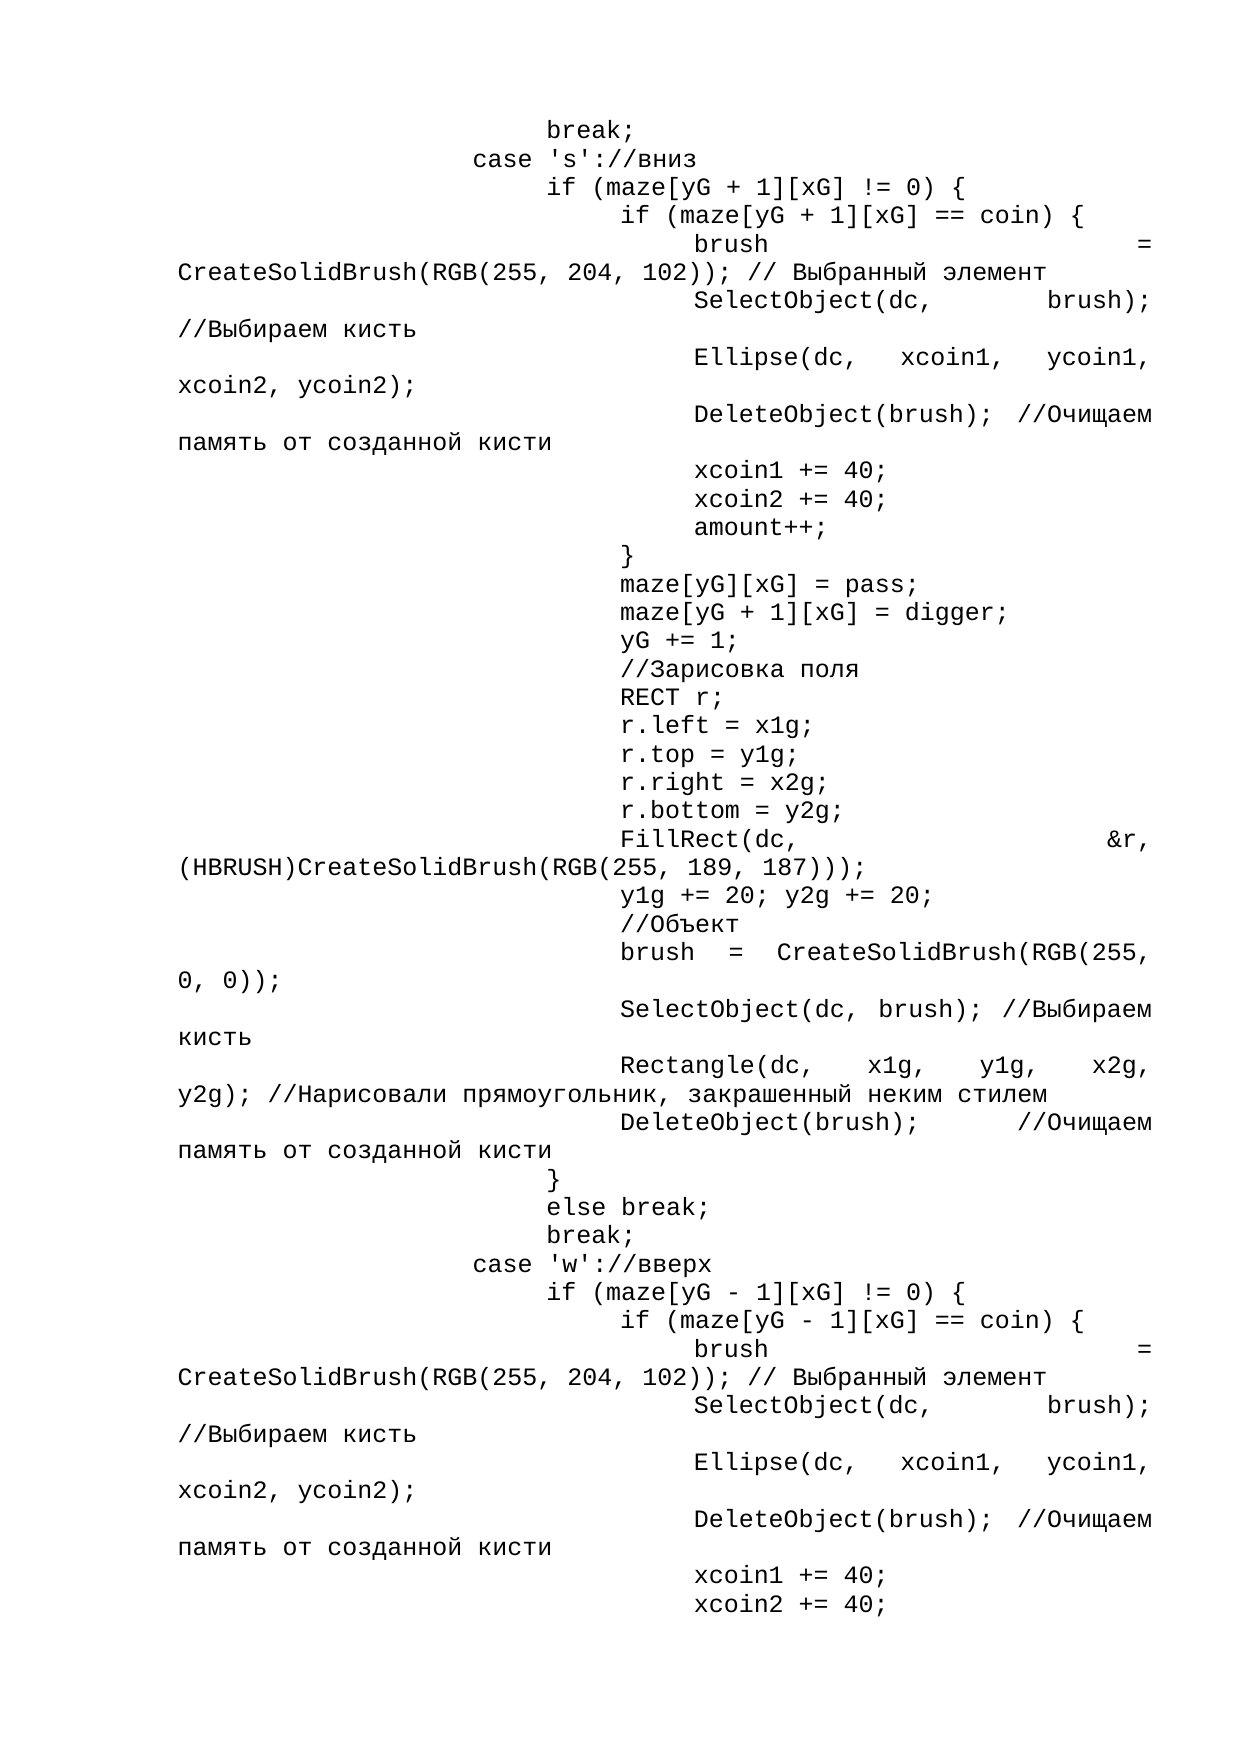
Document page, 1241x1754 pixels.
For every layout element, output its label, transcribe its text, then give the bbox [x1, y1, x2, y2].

text maze[yG + 1][xG] = digger; [177, 600, 1152, 628]
text amount++; [177, 515, 1152, 543]
text SelectObject(dc, brush); //Выбираем кисть [177, 1393, 1152, 1450]
text //Объект [177, 911, 1152, 940]
text DeleteObject(brush); //Очищаем память от созданной кисти [177, 401, 1152, 458]
text } [177, 543, 1152, 571]
text case 's'://вниз [177, 146, 1152, 175]
text SelectObject(dc, brush); //Выбираем кисть [177, 288, 1152, 345]
text case 'w'://вверх [177, 1251, 1152, 1280]
text xcoin1 += 40; [177, 458, 1152, 486]
text RECT r; [177, 685, 1152, 713]
text r.left = x1g; [177, 713, 1152, 741]
text //Зарисовка поля [177, 656, 1152, 685]
text Ellipse(dc, xcoin1, ycoin1, xcoin2, ycoin2); [177, 345, 1152, 401]
text xcoin2 += 40; [177, 486, 1152, 515]
text break; [177, 1223, 1152, 1251]
text yG += 1; [177, 628, 1152, 656]
text if (maze[yG - 1][xG] != 0) { [177, 1280, 1152, 1308]
text else break; [177, 1195, 1152, 1223]
text Rectangle(dc, x1g, y1g, x2g, y2g); //Нарисовали прямоугольник, закрашенный неким стилем [177, 1053, 1152, 1110]
text } [177, 1166, 1152, 1195]
text r.top = y1g; [177, 741, 1152, 770]
text xcoin2 += 40; [177, 1591, 1152, 1620]
text r.right = x2g; [177, 770, 1152, 798]
text if (maze[yG + 1][xG] == coin) { [177, 203, 1152, 231]
text brush = CreateSolidBrush(RGB(255, 204, 102)); // Выбранный элемент [177, 231, 1152, 288]
text DeleteObject(brush); //Очищаем память от созданной кисти [177, 1110, 1152, 1166]
text brush = CreateSolidBrush(RGB(255, 0, 0)); [177, 940, 1152, 996]
text brush = CreateSolidBrush(RGB(255, 204, 102)); // Выбранный элемент [177, 1336, 1152, 1393]
text if (maze[yG - 1][xG] == coin) { [177, 1308, 1152, 1336]
text y1g += 20; y2g += 20; [177, 883, 1152, 911]
text break; [177, 118, 1152, 146]
text SelectObject(dc, brush); //Выбираем кисть [177, 996, 1152, 1053]
text DeleteObject(brush); //Очищаем память от созданной кисти [177, 1506, 1152, 1563]
text Ellipse(dc, xcoin1, ycoin1, xcoin2, ycoin2); [177, 1450, 1152, 1506]
text maze[yG][xG] = pass; [177, 571, 1152, 600]
text if (maze[yG + 1][xG] != 0) { [177, 175, 1152, 203]
text FillRect(dc, &r, (HBRUSH)CreateSolidBrush(RGB(255, 189, 187))); [177, 826, 1152, 883]
text r.bottom = y2g; [177, 798, 1152, 826]
text xcoin1 += 40; [177, 1563, 1152, 1591]
